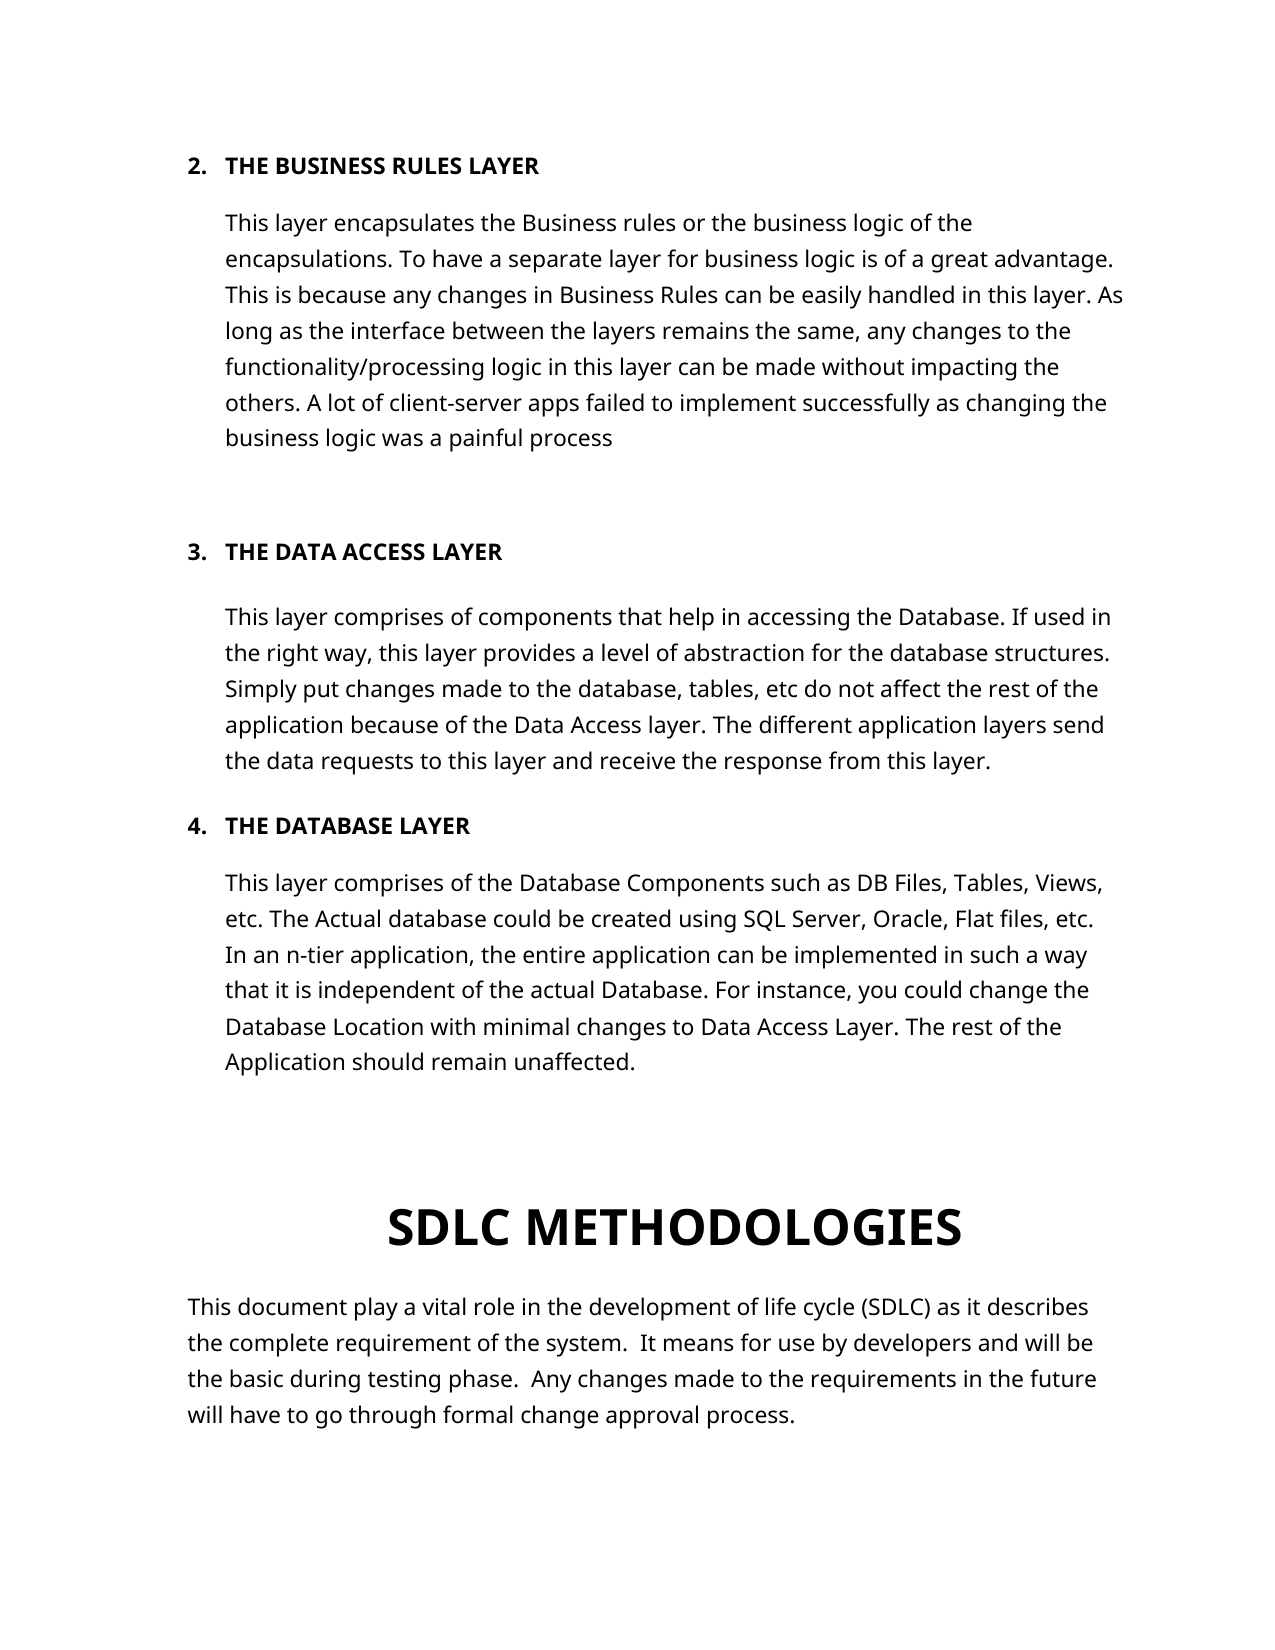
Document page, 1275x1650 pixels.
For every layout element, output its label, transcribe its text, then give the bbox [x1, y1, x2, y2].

text This document play a vital role in the development of life cycle (SDLC) as it describes the complete requirement of the system. It means for use by developers and will be the basic during testing phase. Any changes made to the requirements in the future will have to go through formal change approval process. [187, 1291, 1125, 1430]
text This layer comprises of the Database Components such as DB Files, Tables, Views, etc. The Actual database could be created using SQL Server, Oracle, Flat files, etc. In an n-tier application, the entire application can be implemented in such a way that it is independent of the actual Database. For instance, you could change the Database Location with minimal changes to Data Access Layer. The rest of the Application should remain unaffected. [225, 867, 1125, 1078]
text SDLC METHODOLOGIES [150, 1192, 1125, 1260]
list THE BUSINESS RULES LAYER [187, 150, 1125, 181]
list THE DATA ACCESS LAYER [187, 536, 1125, 567]
text This layer comprises of components that help in accessing the Database. If used in the right way, this layer provides a level of abstraction for the database structures. Simply put changes made to the database, tables, etc do not affect the rest of the application because of the Data Access layer. The different application layers send the data requests to this layer and receive the response from this layer. [225, 601, 1125, 776]
text This layer encapsulates the Business rules or the business logic of the encapsulations. To have a separate layer for business logic is of a great advantage. This is because any changes in Business Rules can be easily handled in this layer. As long as the interface between the layers remains the same, any changes to the functionality/processing logic in this layer can be made without impacting the others. A lot of client-server apps failed to implement successfully as changing the business logic was a painful process [225, 207, 1125, 454]
list THE DATABASE LAYER [187, 810, 1125, 841]
